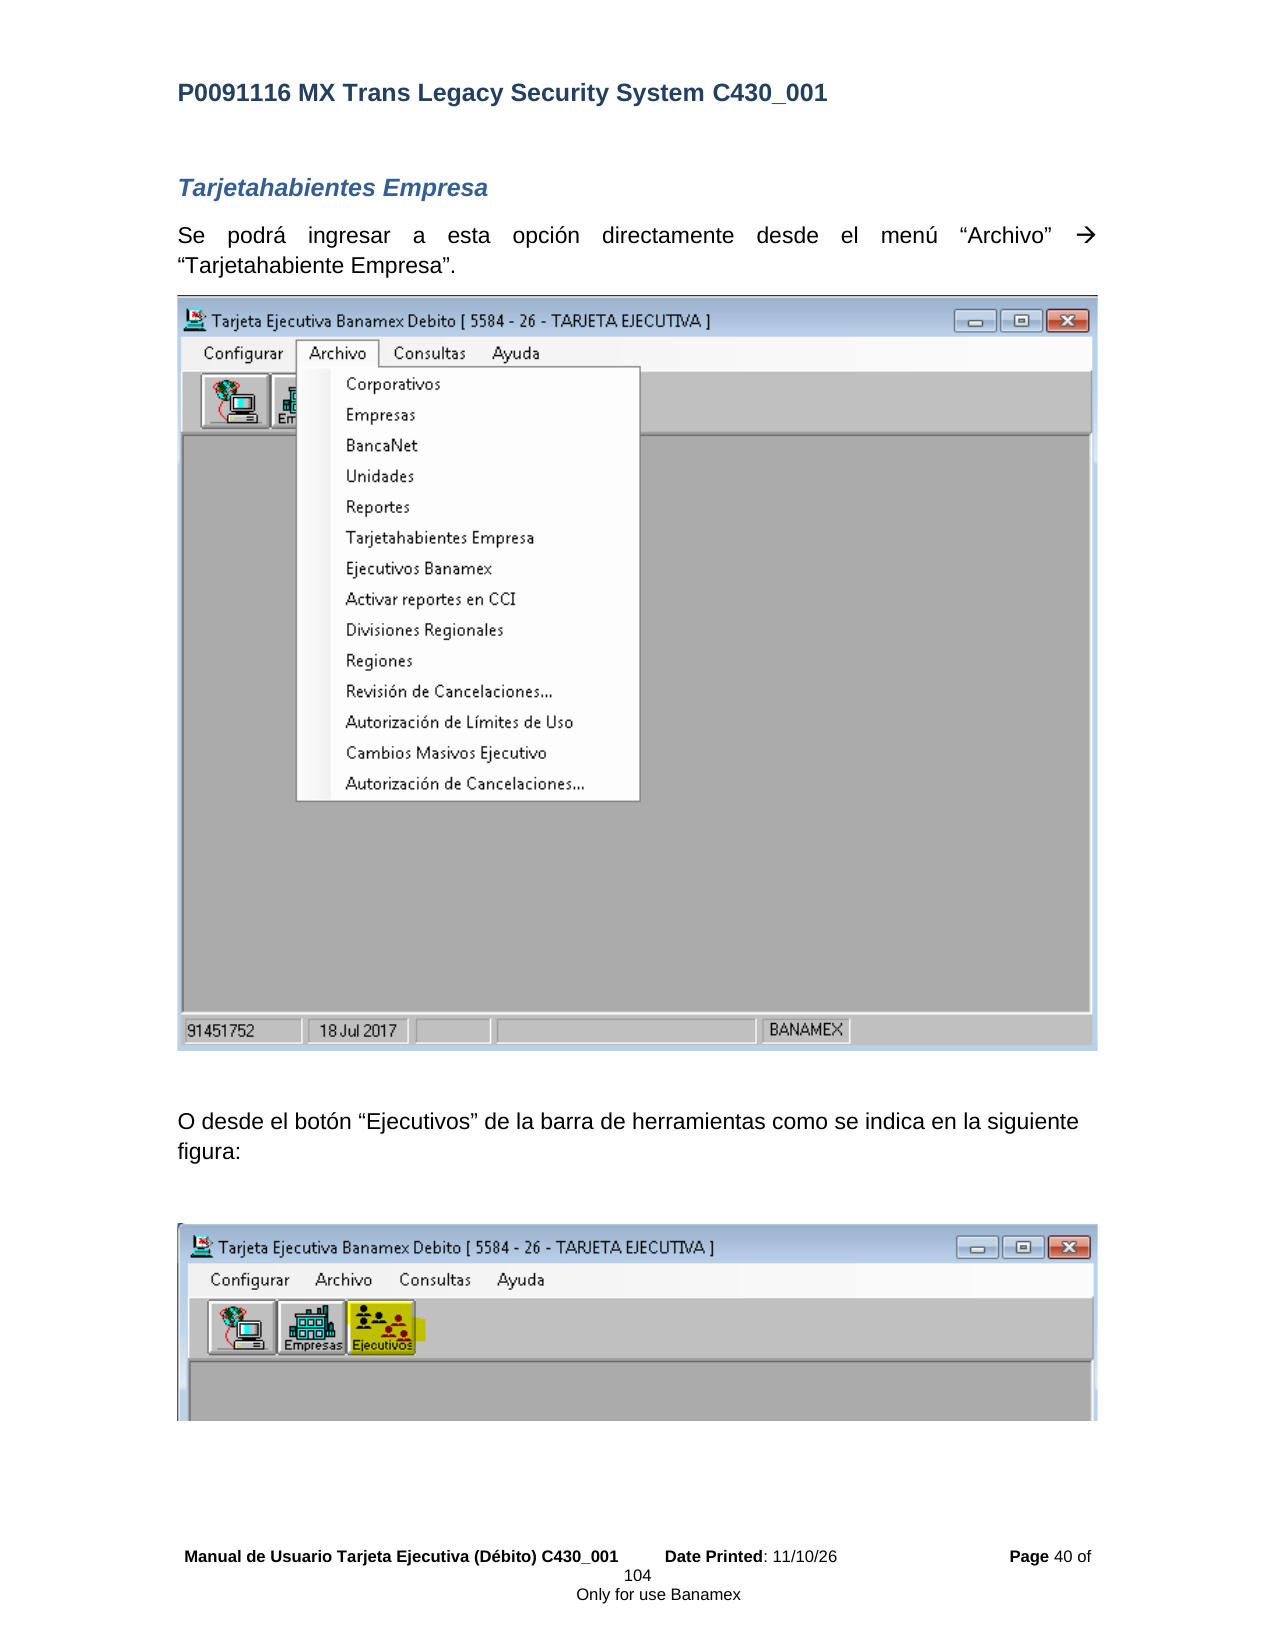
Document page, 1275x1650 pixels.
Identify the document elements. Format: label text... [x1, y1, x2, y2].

picture [177, 295, 1098, 1051]
picture [177, 1223, 1098, 1421]
text Se podrá ingresar a esta opción directamente desde el menú “Archivo” “Tarjetahabiente Empresa”. [177, 222, 1098, 279]
subtitle Tarjetahabientes Empresa [177, 173, 1098, 202]
text O desde el botón “Ejecutivos” de la barra de herramientas como se indica en la siguiente figura: [177, 1108, 1098, 1164]
